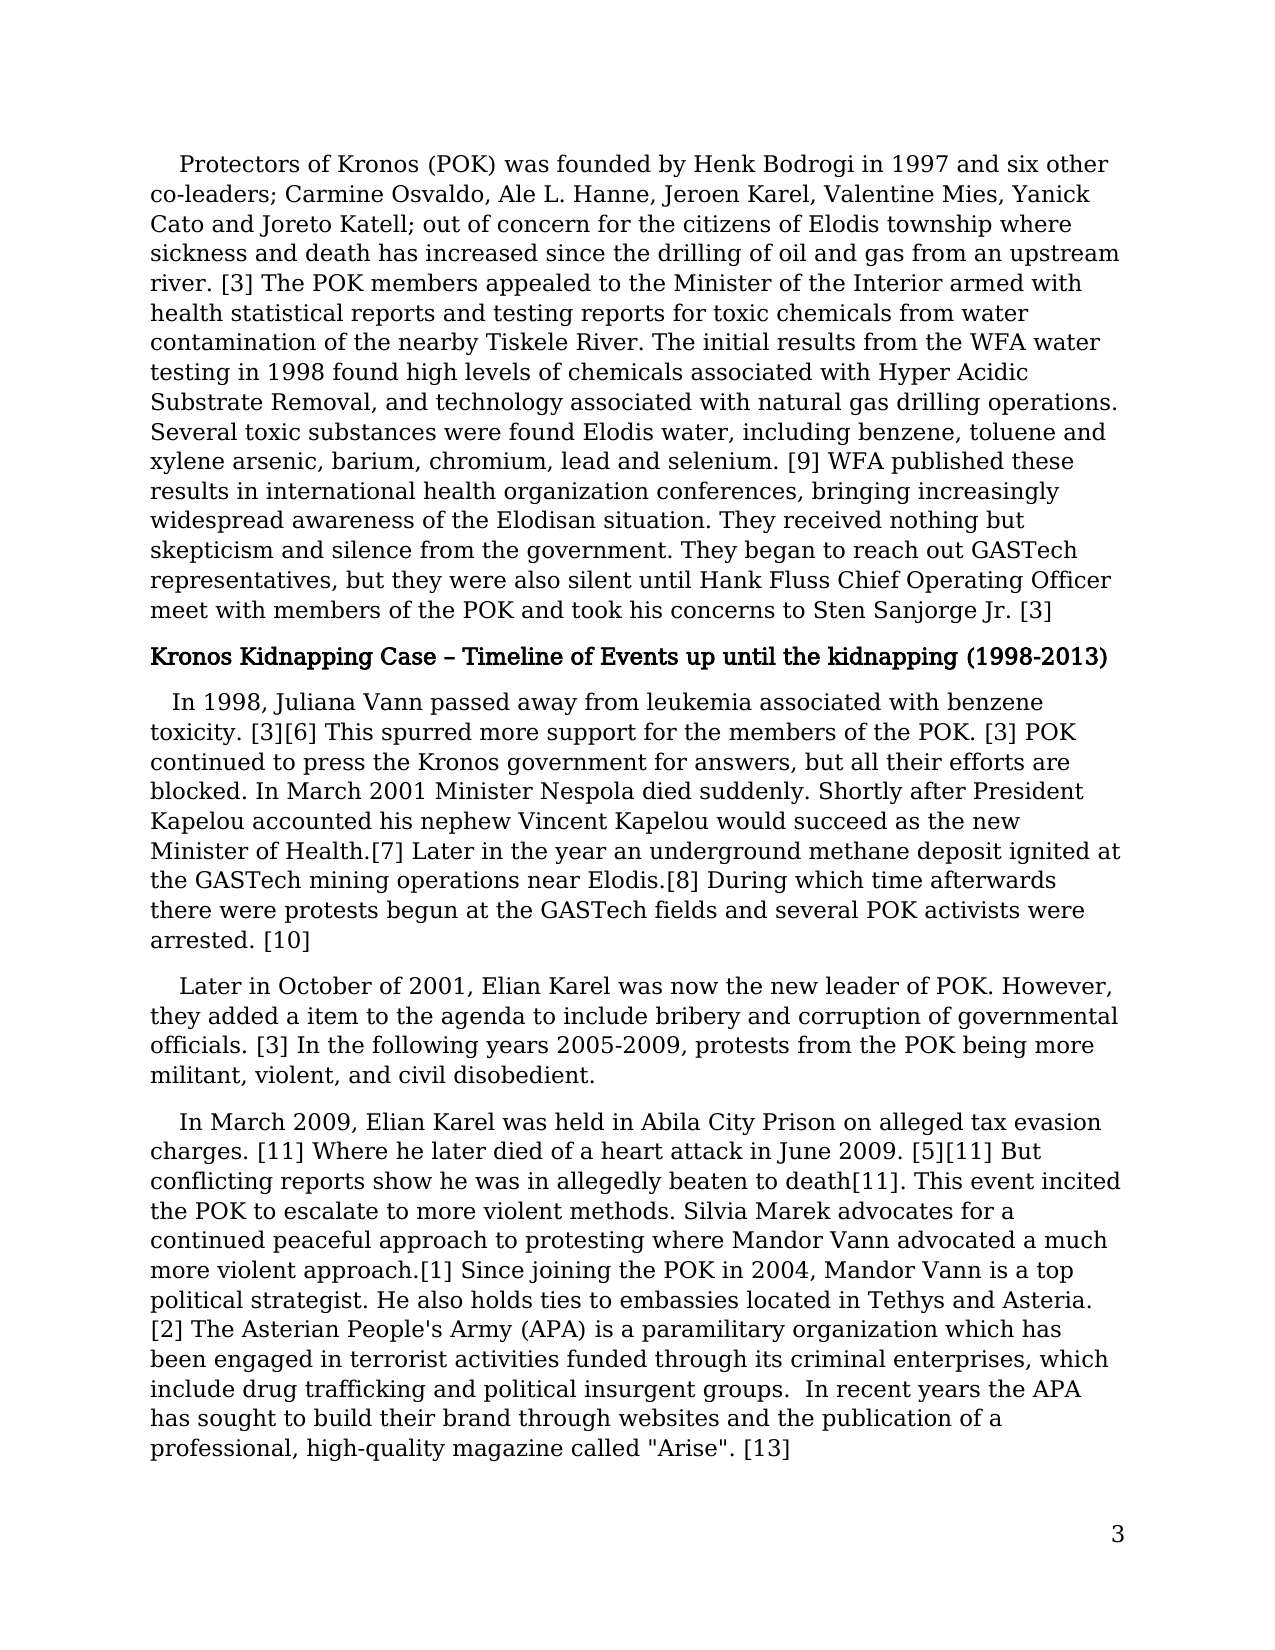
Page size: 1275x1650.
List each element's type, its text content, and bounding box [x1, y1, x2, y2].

text Later in October of 2001, Elian Karel was now the new leader of POK. However, they added a item to the agenda to include bribery and corruption of governmental officials. [3] In the following years 2005-2009, protests from the POK being more militant, violent, and civil disobedient. [150, 972, 1125, 1088]
text In 1998, Juliana Vann passed away from leukemia associated with benzene toxicity. [3][6] This spurred more support for the members of the POK. [3] POK continued to press the Kronos government for answers, but all their efforts are blocked. In March 2001 Minister Nespola died suddenly. Shortly after President Kapelou accounted his nephew Vincent Kapelou would succeed as the new Minister of Health.[7] Later in the year an underground methane deposit ignited at the GASTech mining operations near Elodis.[8] During which time afterwards there were protests begun at the GASTech fields and several POK activists were arrested. [10] [150, 688, 1125, 953]
text Kronos Kidnapping Case – Timeline of Events up until the kidnapping (1998-2013) [150, 642, 1125, 669]
text In March 2009, Elian Karel was held in Abila City Prison on alleged tax evasion charges. [11] Where he later died of a heart attack in June 2009. [5][11] But conflicting reports show he was in allegedly beaten to death[11]. This event incited the POK to escalate to more violent methods. Silvia Marek advocates for a continued peaceful approach to protesting where Mandor Vann advocated a much more violent approach.[1] Since joining the POK in 2004, Mandor Vann is a top political strategist. He also holds ties to embassies located in Tethys and Asteria.[2] The Asterian People's Army (APA) is a paramilitary organization which has been engaged in terrorist activities funded through its criminal enterprises, which include drug trafficking and political insurgent groups. In recent years the APA has sought to build their brand through websites and the publication of a professional, high-quality magazine called "Arise". [13] [150, 1107, 1125, 1461]
text Protectors of Kronos (POK) was founded by Henk Bodrogi in 1997 and six other co-leaders; Carmine Osvaldo, Ale L. Hanne, Jeroen Karel, Valentine Mies, Yanick Cato and Joreto Katell; out of concern for the citizens of Elodis township where sickness and death has increased since the drilling of oil and gas from an upstream river. [3] The POK members appealed to the Minister of the Interior armed with health statistical reports and testing reports for toxic chemicals from water contamination of the nearby Tiskele River. The initial results from the WFA water testing in 1998 found high levels of chemicals associated with Hyper Acidic Substrate Removal, and technology associated with natural gas drilling operations. Several toxic substances were found Elodis water, including benzene, toluene and xylene arsenic, barium, chromium, lead and selenium. [9] WFA published these results in international health organization conferences, bringing increasingly widespread awareness of the Elodisan situation. They received nothing but skepticism and silence from the government. They began to reach out GASTech representatives, but they were also silent until Hank Fluss Chief Operating Officer meet with members of the POK and took his concerns to Sten Sanjorge Jr. [3] [150, 150, 1125, 623]
